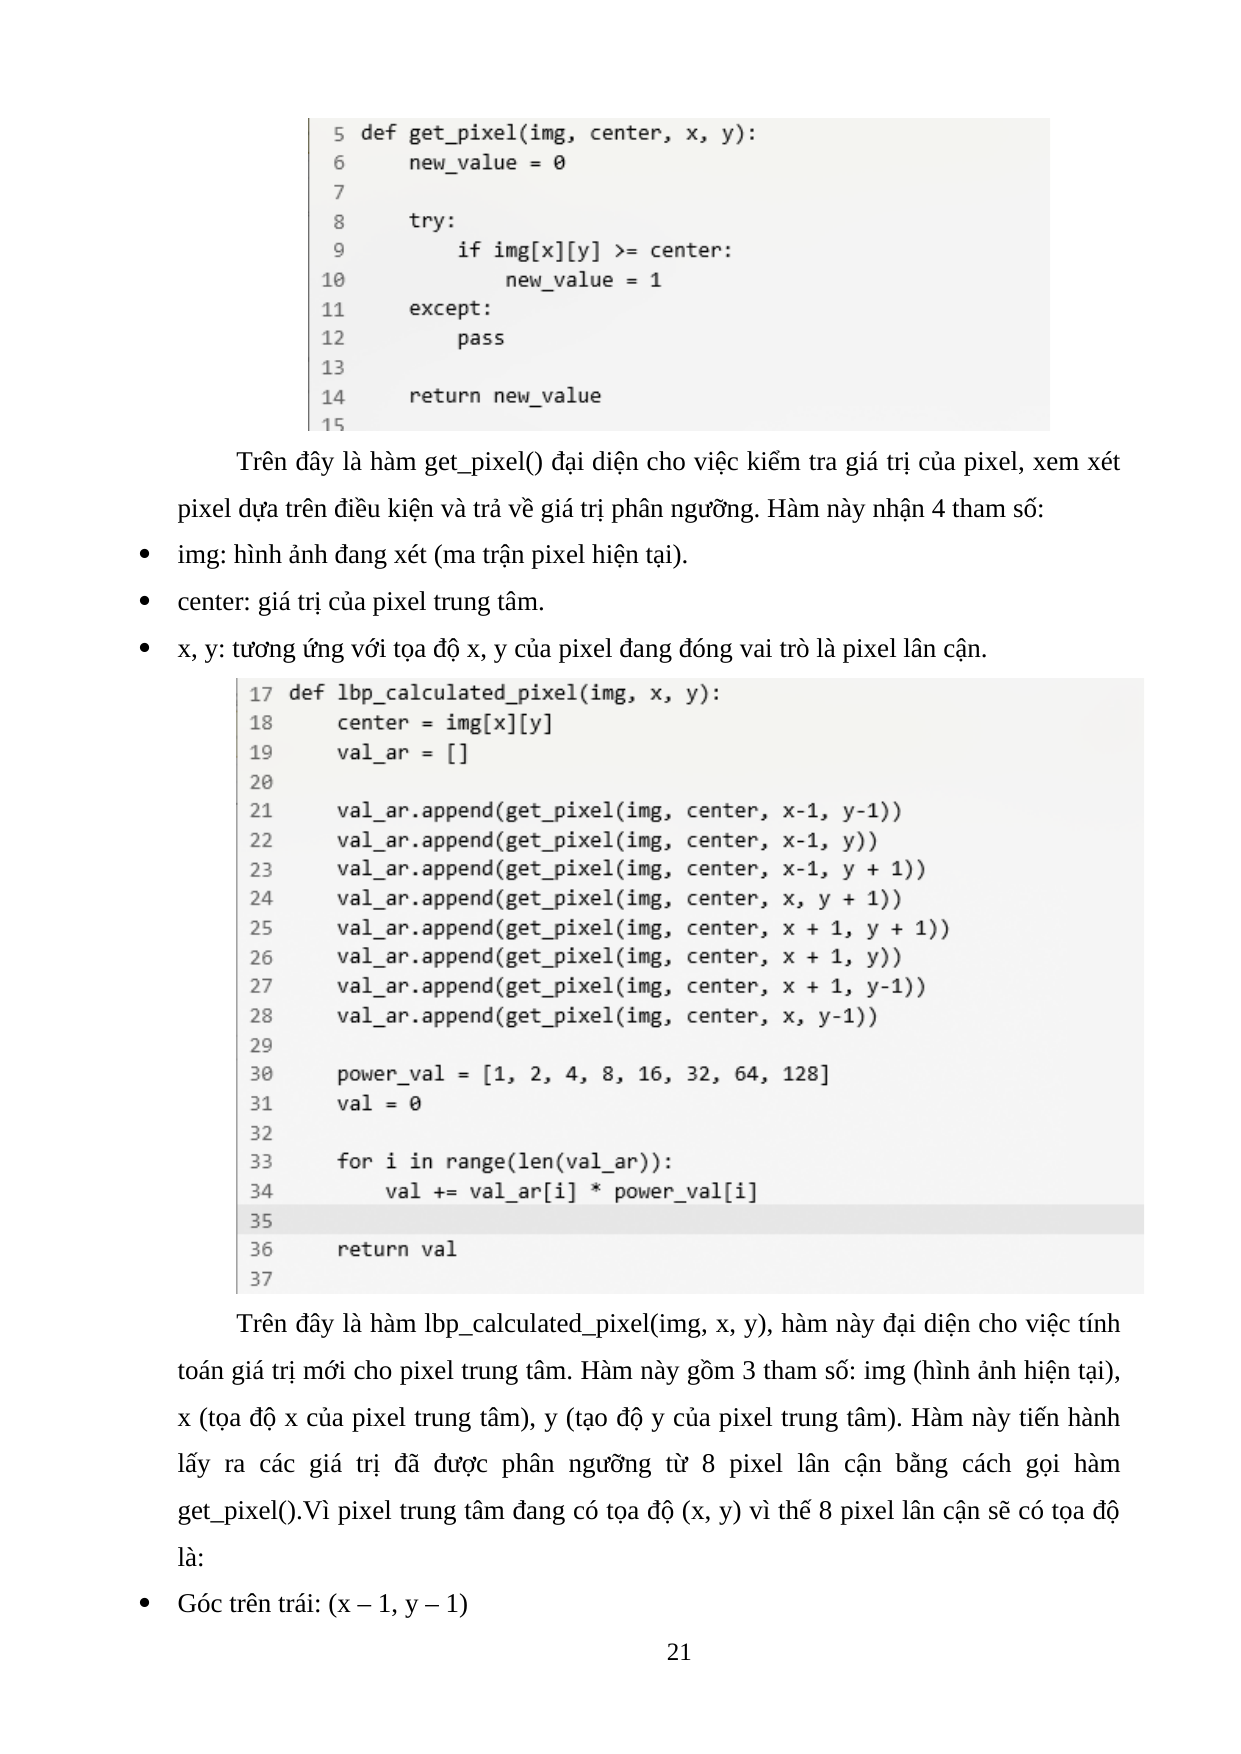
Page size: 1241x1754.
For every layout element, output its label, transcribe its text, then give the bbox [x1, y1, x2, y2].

list img: hình ảnh đang xét (ma trận pixel hiện tại). [140, 538, 1122, 569]
text Trên đây là hàm get_pixel() đại diện cho việc kiểm tra giá trị của pixel, xem xét pixel dựa trên điều kiện và trả về giá trị phân ngưỡng. Hàm này nhận 4 tham số: [177, 445, 1122, 523]
list x, y: tương ứng với tọa độ x, y của pixel đang đóng vai trò là pixel lân cận. [140, 632, 1122, 663]
text Trên đây là hàm lbp_calculated_pixel(img, x, y), hàm này đại diện cho việc tính toán giá trị mới cho pixel trung tâm. Hàm này gồm 3 tham số: img (hình ảnh hiện tại), x (tọa độ x của pixel trung tâm), y (tạo độ y của pixel trung tâm). Hàm này tiến hành lấy ra các giá trị đã được phân ngưỡng từ 8 pixel lân cận bằng cách gọi hàm get_pixel().Vì pixel trung tâm đang có tọa độ (x, y) vì thế 8 pixel lân cận sẽ có tọa độ là: [177, 1307, 1122, 1572]
list center: giá trị của pixel trung tâm. [140, 585, 1122, 616]
picture [236, 678, 1145, 1294]
list Góc trên trái: (x – 1, y – 1) [140, 1587, 1122, 1619]
picture [308, 118, 1051, 431]
